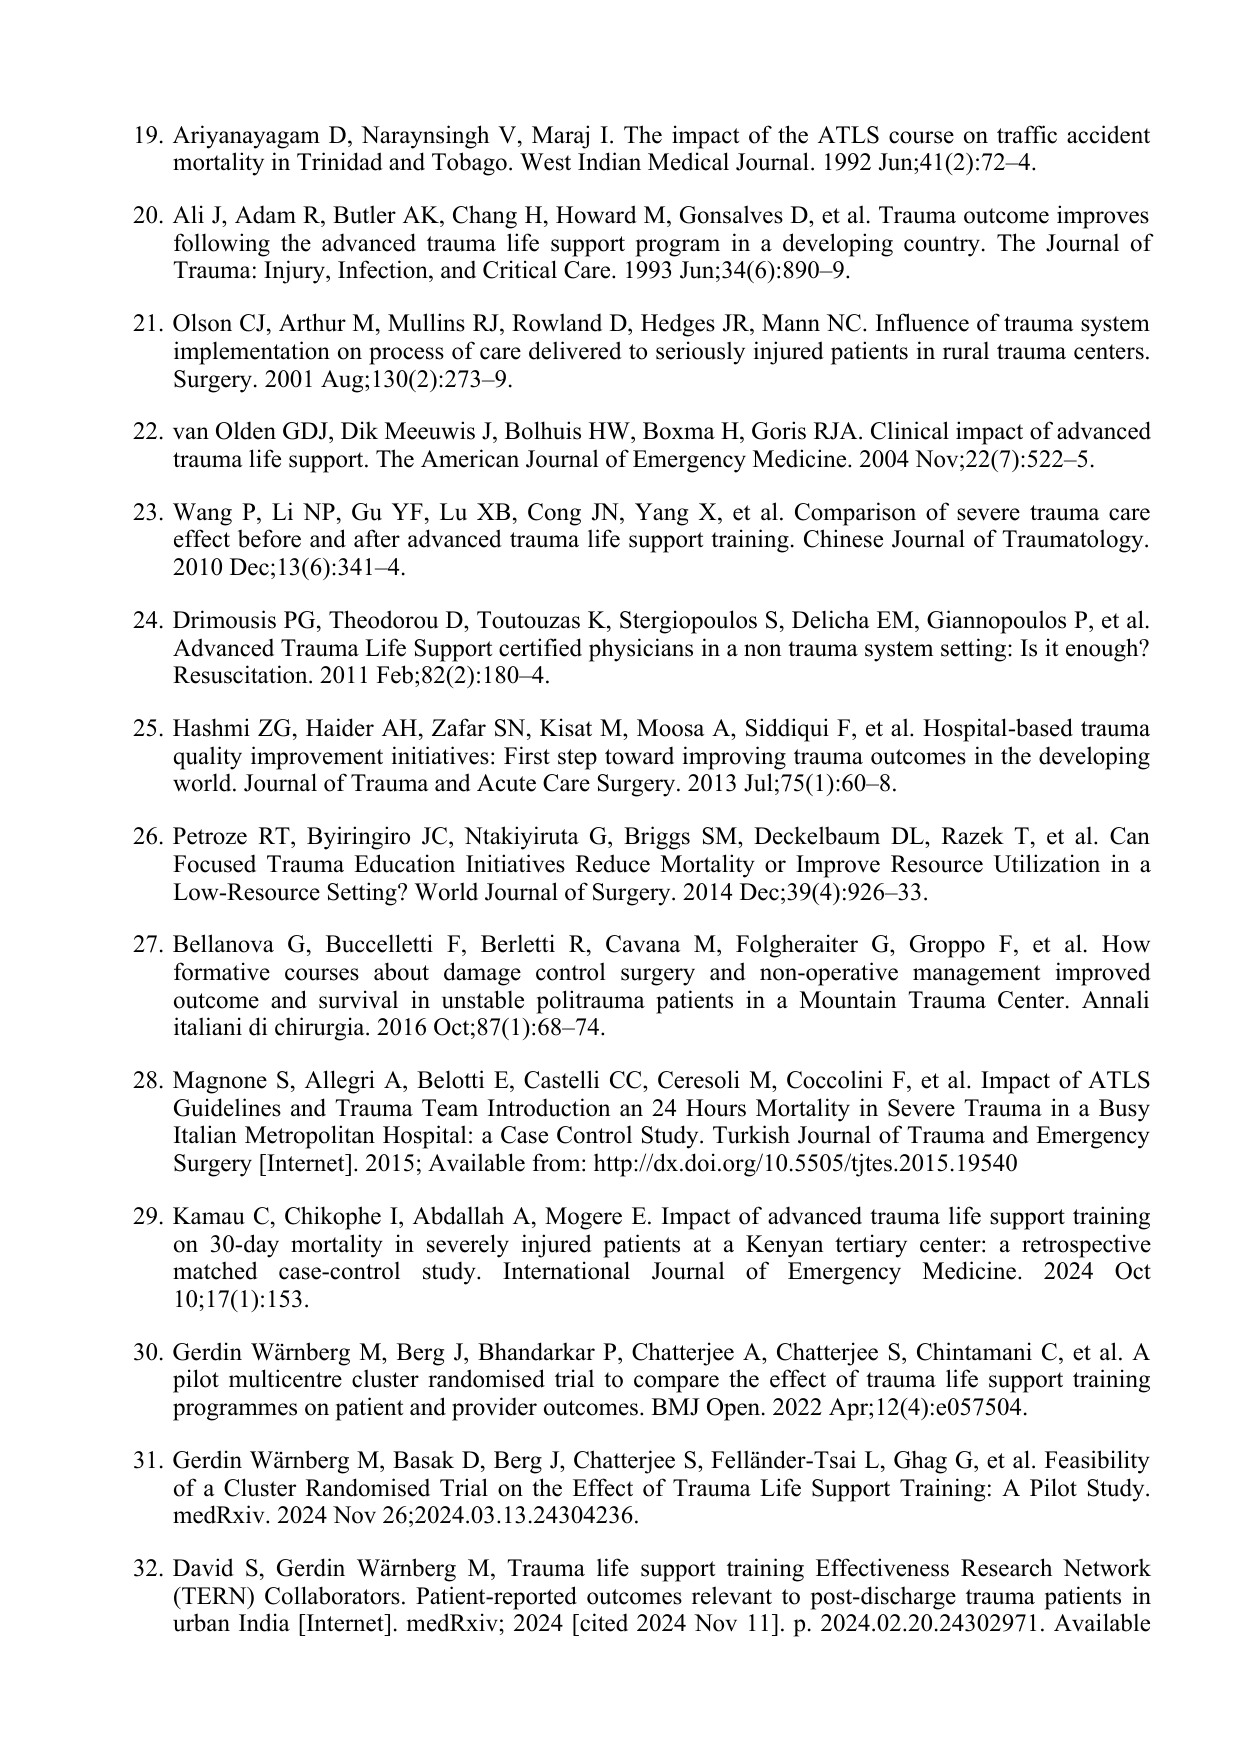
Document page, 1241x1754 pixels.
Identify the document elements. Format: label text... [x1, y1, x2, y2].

text 30. Gerdin Wärnberg M, Berg J, Bhandarkar P, Chatterjee A, Chatterjee S, Chintamani C, et al. A pilot multicentre cluster randomised trial to compare the effect of trauma life support training programmes on patient and provider outcomes. BMJ Open. 2022 Apr;12(4):e057504. [133, 1338, 1152, 1421]
text 22. van Olden GDJ, Dik Meeuwis J, Bolhuis HW, Boxma H, Goris RJA. Clinical impact of advanced trauma life support. The American Journal of Emergency Medicine. 2004 Nov;22(7):522–5. [133, 417, 1152, 473]
text 20. Ali J, Adam R, Butler AK, Chang H, Howard M, Gonsalves D, et al. Trauma outcome improves following the advanced trauma life support program in a developing country. The Journal of Trauma: Injury, Infection, and Critical Care. 1993 Jun;34(6):890–9. [133, 201, 1152, 284]
text 21. Olson CJ, Arthur M, Mullins RJ, Rowland D, Hedges JR, Mann NC. Influence of trauma system implementation on process of care delivered to seriously injured patients in rural trauma centers. Surgery. 2001 Aug;130(2):273–9. [133, 309, 1152, 392]
text 31. Gerdin Wärnberg M, Basak D, Berg J, Chatterjee S, Felländer-Tsai L, Ghag G, et al. Feasibility of a Cluster Randomised Trial on the Effect of Trauma Life Support Training: A Pilot Study. medRxiv. 2024 Nov 26;2024.03.13.24304236. [133, 1446, 1152, 1529]
text 25. Hashmi ZG, Haider AH, Zafar SN, Kisat M, Moosa A, Siddiqui F, et al. Hospital-based trauma quality improvement initiatives: First step toward improving trauma outcomes in the developing world. Journal of Trauma and Acute Care Surgery. 2013 Jul;75(1):60–8. [133, 714, 1152, 797]
text 29. Kamau C, Chikophe I, Abdallah A, Mogere E. Impact of advanced trauma life support training on 30-day mortality in severely injured patients at a Kenyan tertiary center: a retrospective matched case-control study. International Journal of Emergency Medicine. 2024 Oct 10;17(1):153. [133, 1202, 1152, 1313]
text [133, 1554, 1152, 1637]
text 28. Magnone S, Allegri A, Belotti E, Castelli CC, Ceresoli M, Coccolini F, et al. Impact of ATLS Guidelines and Trauma Team Introduction an 24 Hours Mortality in Severe Trauma in a Busy Italian Metropolitan Hospital: a Case Control Study. Turkish Journal of Trauma and Emergency Surgery [Internet]. 2015; Available from: http://dx.doi.org/10.5505/tjtes.2015.19540 [133, 1066, 1152, 1177]
text 27. Bellanova G, Buccelletti F, Berletti R, Cavana M, Folgheraiter G, Groppo F, et al. How formative courses about damage control surgery and non-operative management improved outcome and survival in unstable politrauma patients in a Mountain Trauma Center. Annali italiani di chirurgia. 2016 Oct;87(1):68–74. [133, 930, 1152, 1041]
text 19. Ariyanayagam D, Naraynsingh V, Maraj I. The impact of the ATLS course on traffic accident mortality in Trinidad and Tobago. West Indian Medical Journal. 1992 Jun;41(2):72–4. [133, 121, 1152, 176]
text 26. Petroze RT, Byiringiro JC, Ntakiyiruta G, Briggs SM, Deckelbaum DL, Razek T, et al. Can Focused Trauma Education Initiatives Reduce Mortality or Improve Resource Utilization in a Low-Resource Setting? World Journal of Surgery. 2014 Dec;39(4):926–33. [133, 822, 1152, 905]
text 24. Drimousis PG, Theodorou D, Toutouzas K, Stergiopoulos S, Delicha EM, Giannopoulos P, et al. Advanced Trauma Life Support certified physicians in a non trauma system setting: Is it enough? Resuscitation. 2011 Feb;82(2):180–4. [133, 606, 1152, 689]
text 23. Wang P, Li NP, Gu YF, Lu XB, Cong JN, Yang X, et al. Comparison of severe trauma care effect before and after advanced trauma life support training. Chinese Journal of Traumatology. 2010 Dec;13(6):341–4. [133, 498, 1152, 581]
